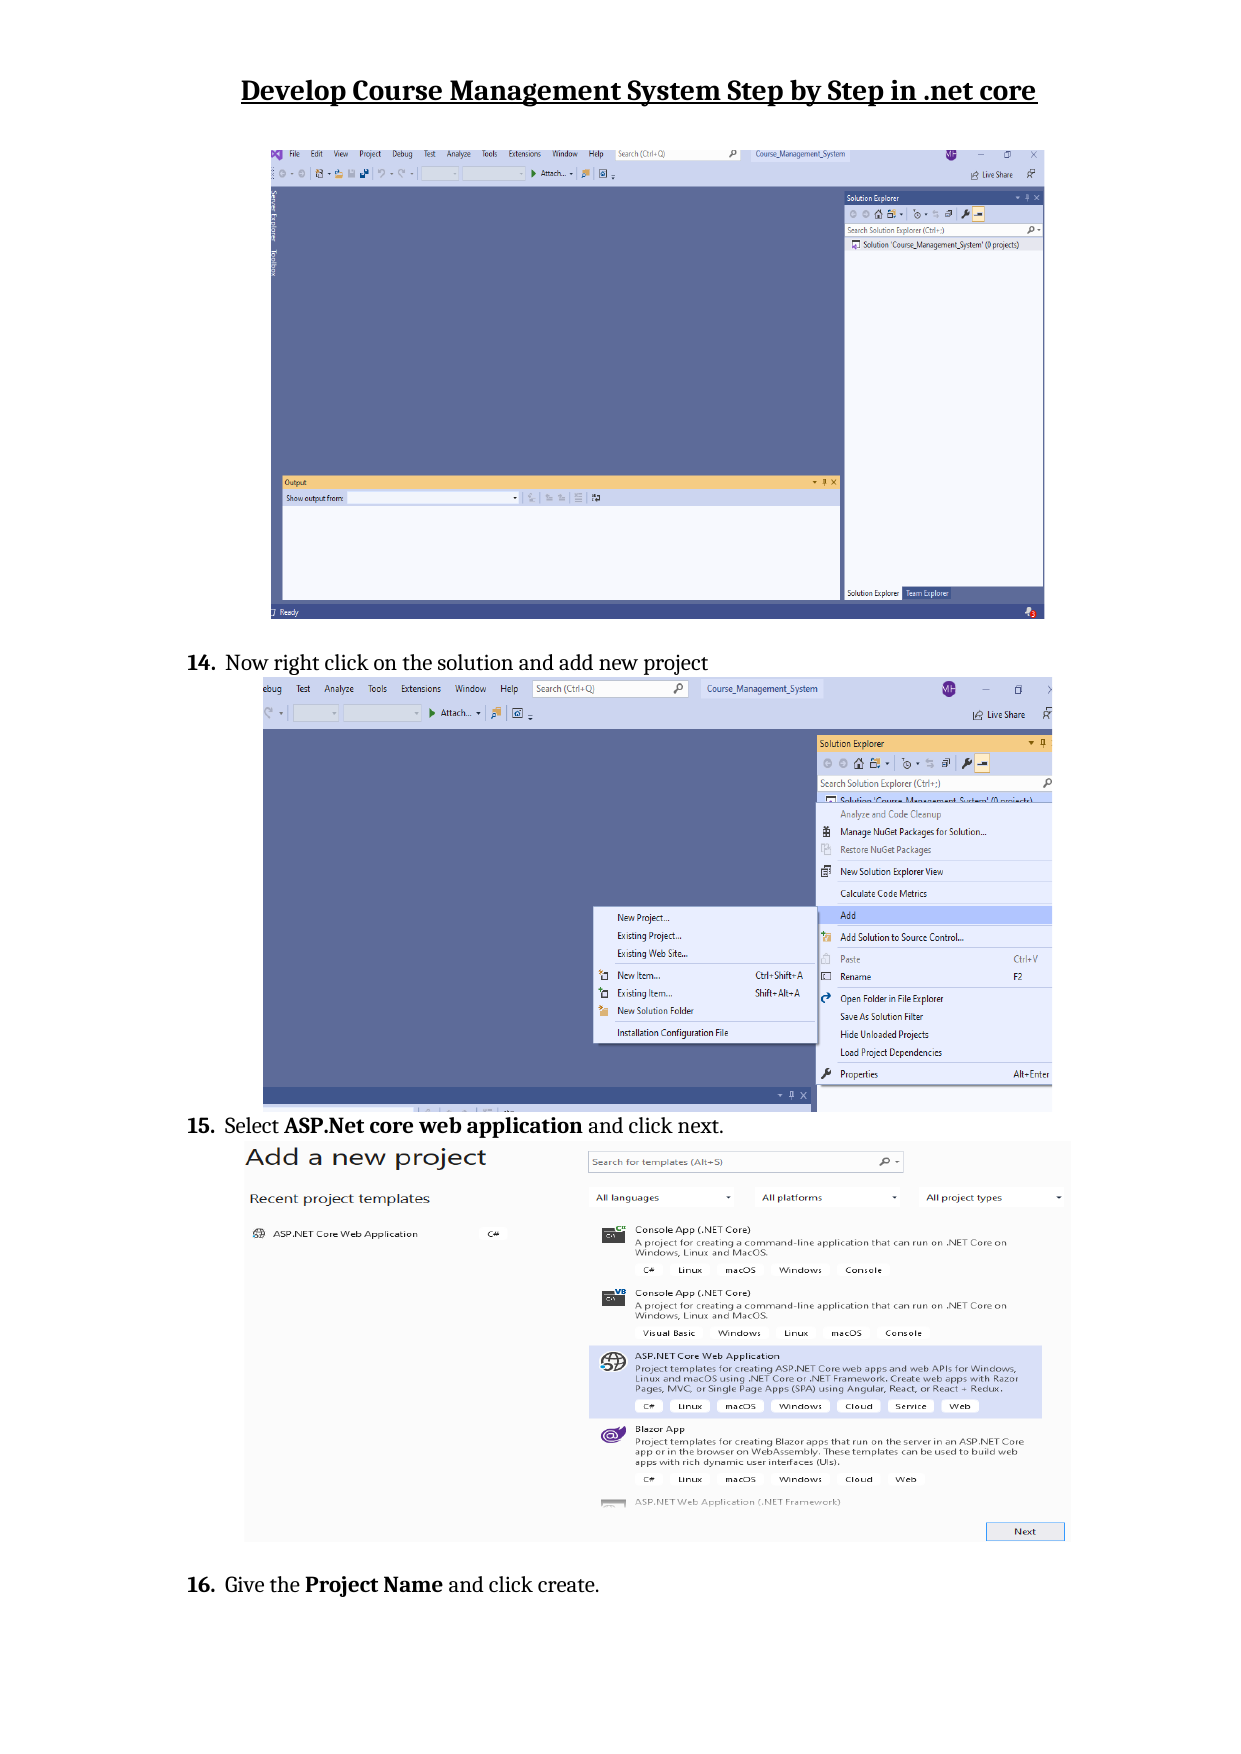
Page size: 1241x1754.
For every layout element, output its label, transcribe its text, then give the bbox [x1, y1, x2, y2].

list Select ASP.Net core web application and click next. [187, 1113, 1090, 1139]
list Give the Project Name and click create. [187, 1572, 1090, 1598]
list Now right click on the solution and add new project [187, 649, 1090, 676]
picture [244, 1141, 1071, 1542]
picture [263, 677, 1053, 1112]
picture [271, 150, 1045, 619]
